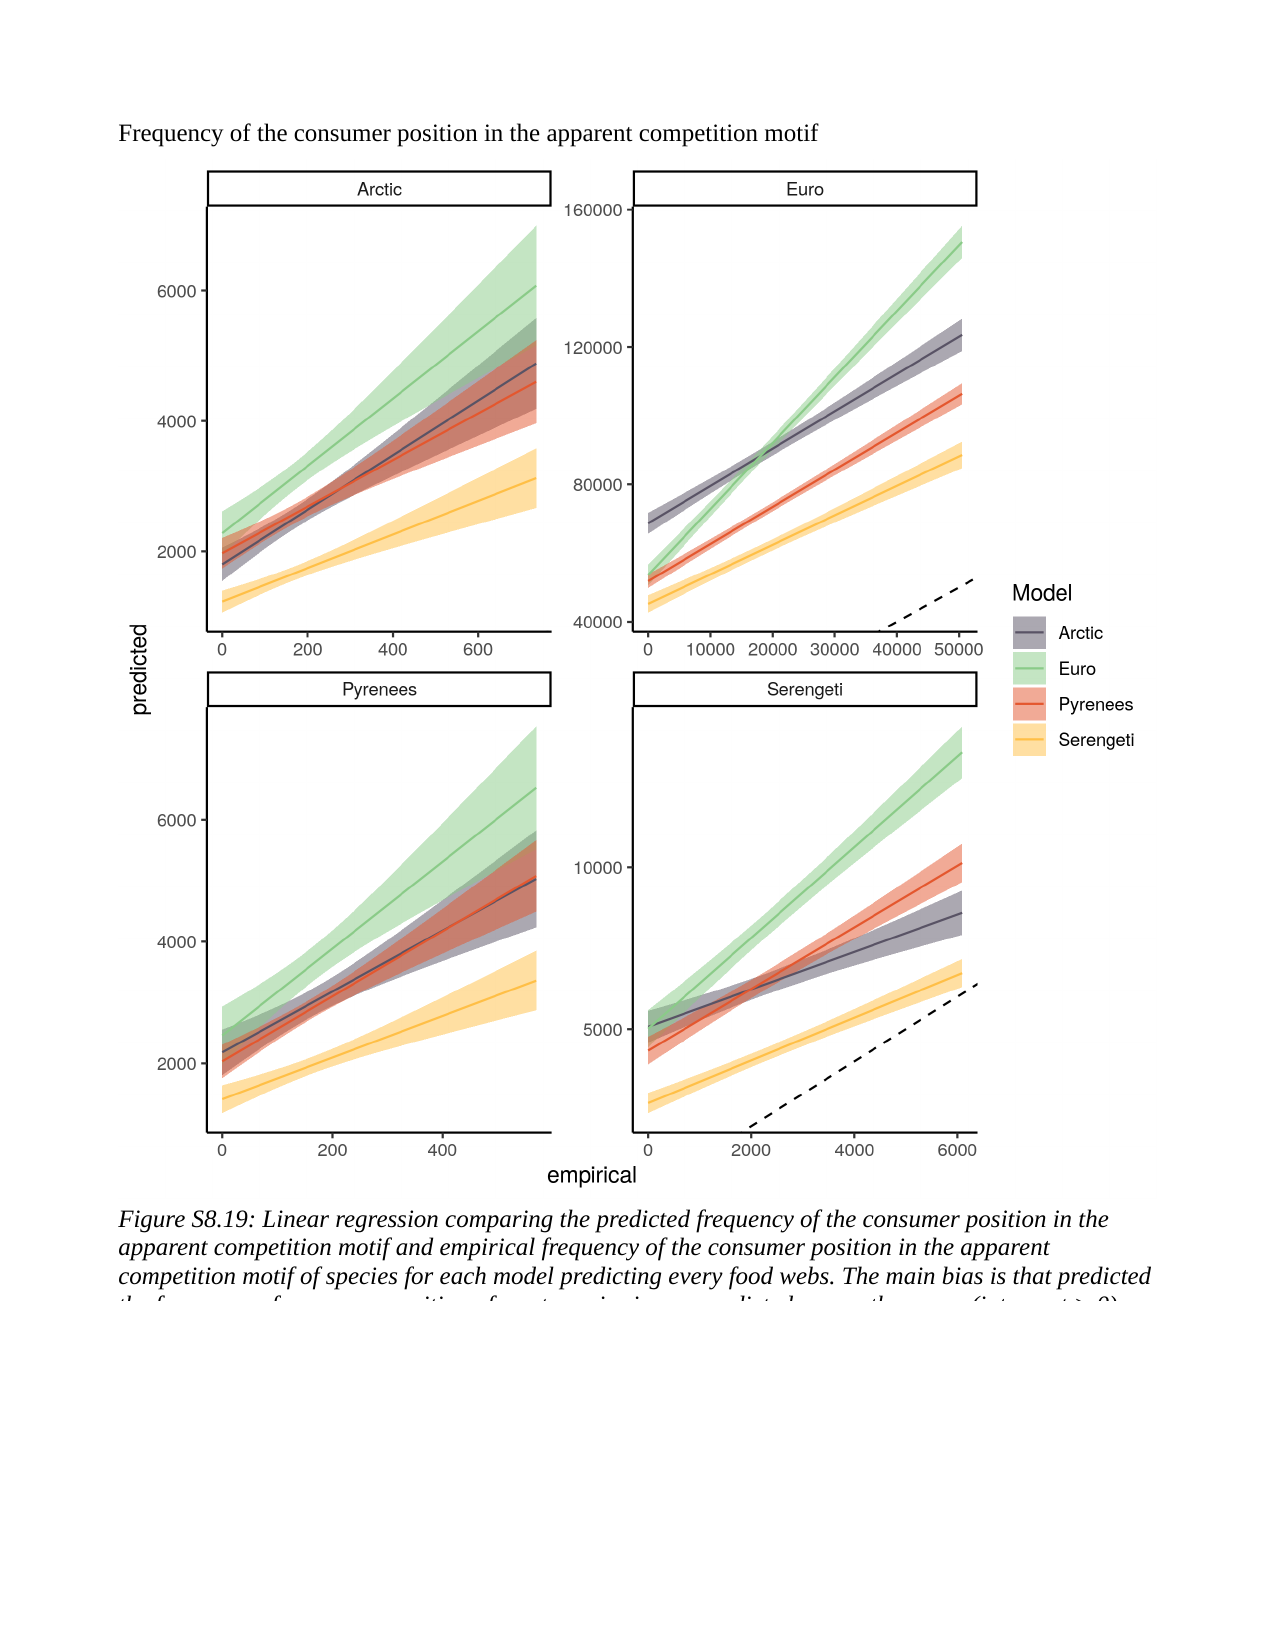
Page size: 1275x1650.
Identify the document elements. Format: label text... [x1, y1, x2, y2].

picture [118, 159, 1157, 1199]
text Frequency of the consumer position in the apparent competition motif [118, 118, 1157, 146]
